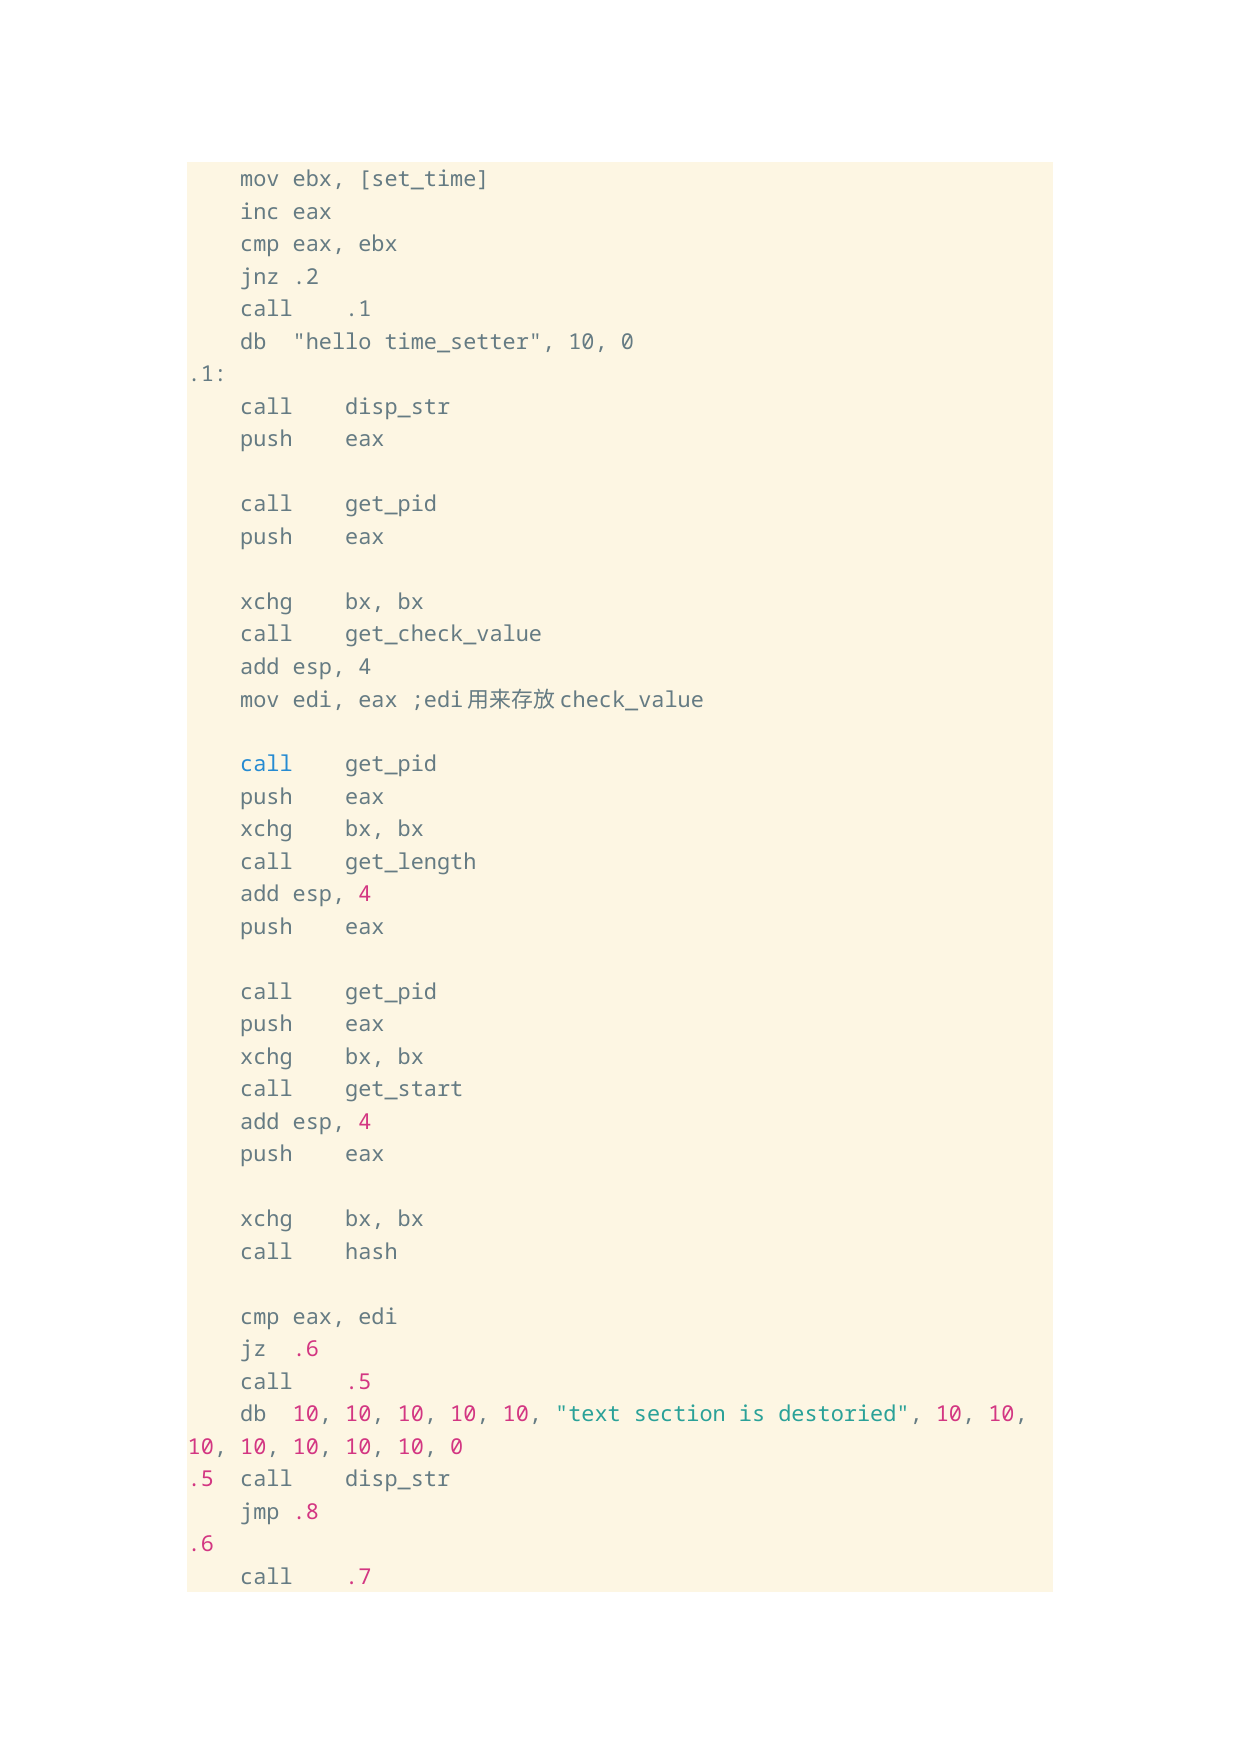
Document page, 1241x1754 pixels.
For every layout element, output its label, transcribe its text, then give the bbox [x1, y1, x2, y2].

text call disp_str [187, 389, 1053, 422]
text mov edi, eax ;edi用来存放check_value [559, 682, 1053, 714]
text call get_check_value [187, 617, 1053, 649]
text jz .6 [187, 1332, 1053, 1364]
text push eax [187, 519, 1053, 552]
text add esp, 4 [187, 649, 1053, 682]
text .1: [187, 357, 1053, 389]
text cmp eax, edi [187, 1299, 1053, 1332]
text .6 [187, 1527, 1053, 1559]
text db "hello time_setter", 10, 0 [187, 324, 1053, 357]
text call get_length [187, 844, 1053, 877]
text call get_pid [187, 487, 1053, 519]
text jmp .8 [187, 1494, 1053, 1527]
text jnz .2 [187, 259, 1053, 292]
text xchg bx, bx [187, 584, 1053, 617]
text push eax [187, 909, 1053, 942]
text call .7 [187, 1559, 1053, 1592]
text call get_start [187, 1072, 1053, 1104]
text .5 call disp_str [187, 1462, 1053, 1494]
text push eax [187, 1007, 1053, 1039]
text call get_pid [187, 747, 1053, 779]
text mov ebx, [set_time] [187, 162, 1053, 194]
text db 10, 10, 10, 10, 10, "text section is destoried", 10, 10, 10, 10, 10, 10, 10, 0 [187, 1397, 1053, 1462]
text xchg bx, bx [187, 1202, 1053, 1234]
text add esp, 4 [187, 1104, 1053, 1137]
text xchg bx, bx [187, 812, 1053, 844]
text push eax [187, 422, 1053, 454]
text add esp, 4 [187, 877, 1053, 909]
text cmp eax, ebx [187, 227, 1053, 259]
text call hash [187, 1234, 1053, 1267]
text xchg bx, bx [187, 1039, 1053, 1072]
text push eax [187, 779, 1053, 812]
text inc eax [187, 194, 1053, 227]
text push eax [187, 1137, 1053, 1169]
text call .1 [187, 292, 1053, 324]
text call .5 [187, 1364, 1053, 1397]
text call get_pid [187, 974, 1053, 1007]
